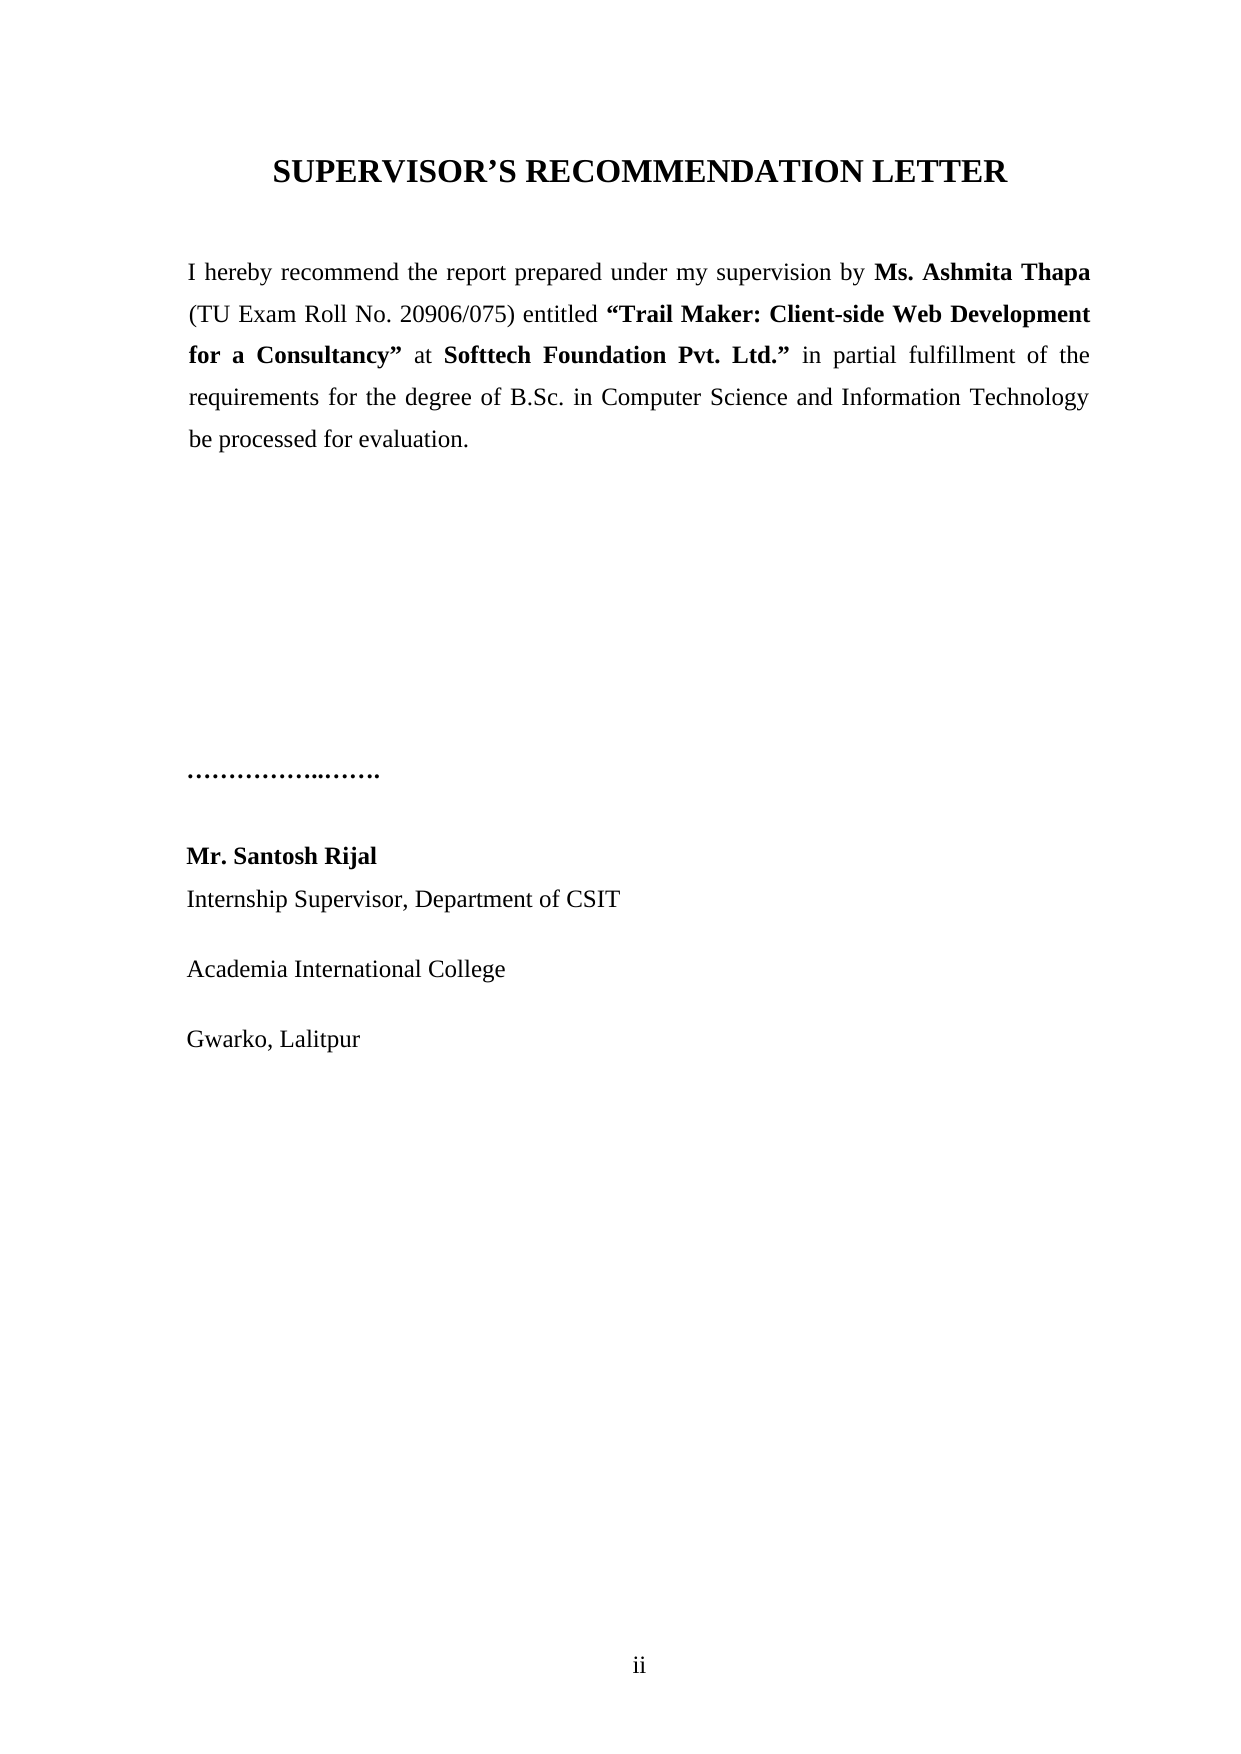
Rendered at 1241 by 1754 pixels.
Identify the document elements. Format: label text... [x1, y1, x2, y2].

subtitle SUPERVISOR’S RECOMMENDATION LETTER [187, 151, 1092, 189]
text Internship Supervisor, Department of CSIT [186, 884, 1090, 913]
text Mr. Santosh Rijal [186, 841, 1091, 870]
text Gwarko, Lalitpur [186, 1024, 1090, 1053]
text Academia International College [186, 954, 1090, 983]
text ……………..……. [186, 755, 1091, 784]
text I hereby recommend the report prepared under my supervision by Ms. Ashmita Thapa (TU Exam Roll No. 20906/075) entitled “Trail Maker: Client-side Web Development for a Consultancy” at Softtech Foundation Pvt. Ltd.” in partial fulfillment of the requirements for the degree of B.Sc. in Computer Science and Information Technology be processed for evaluation. [187, 257, 1090, 453]
